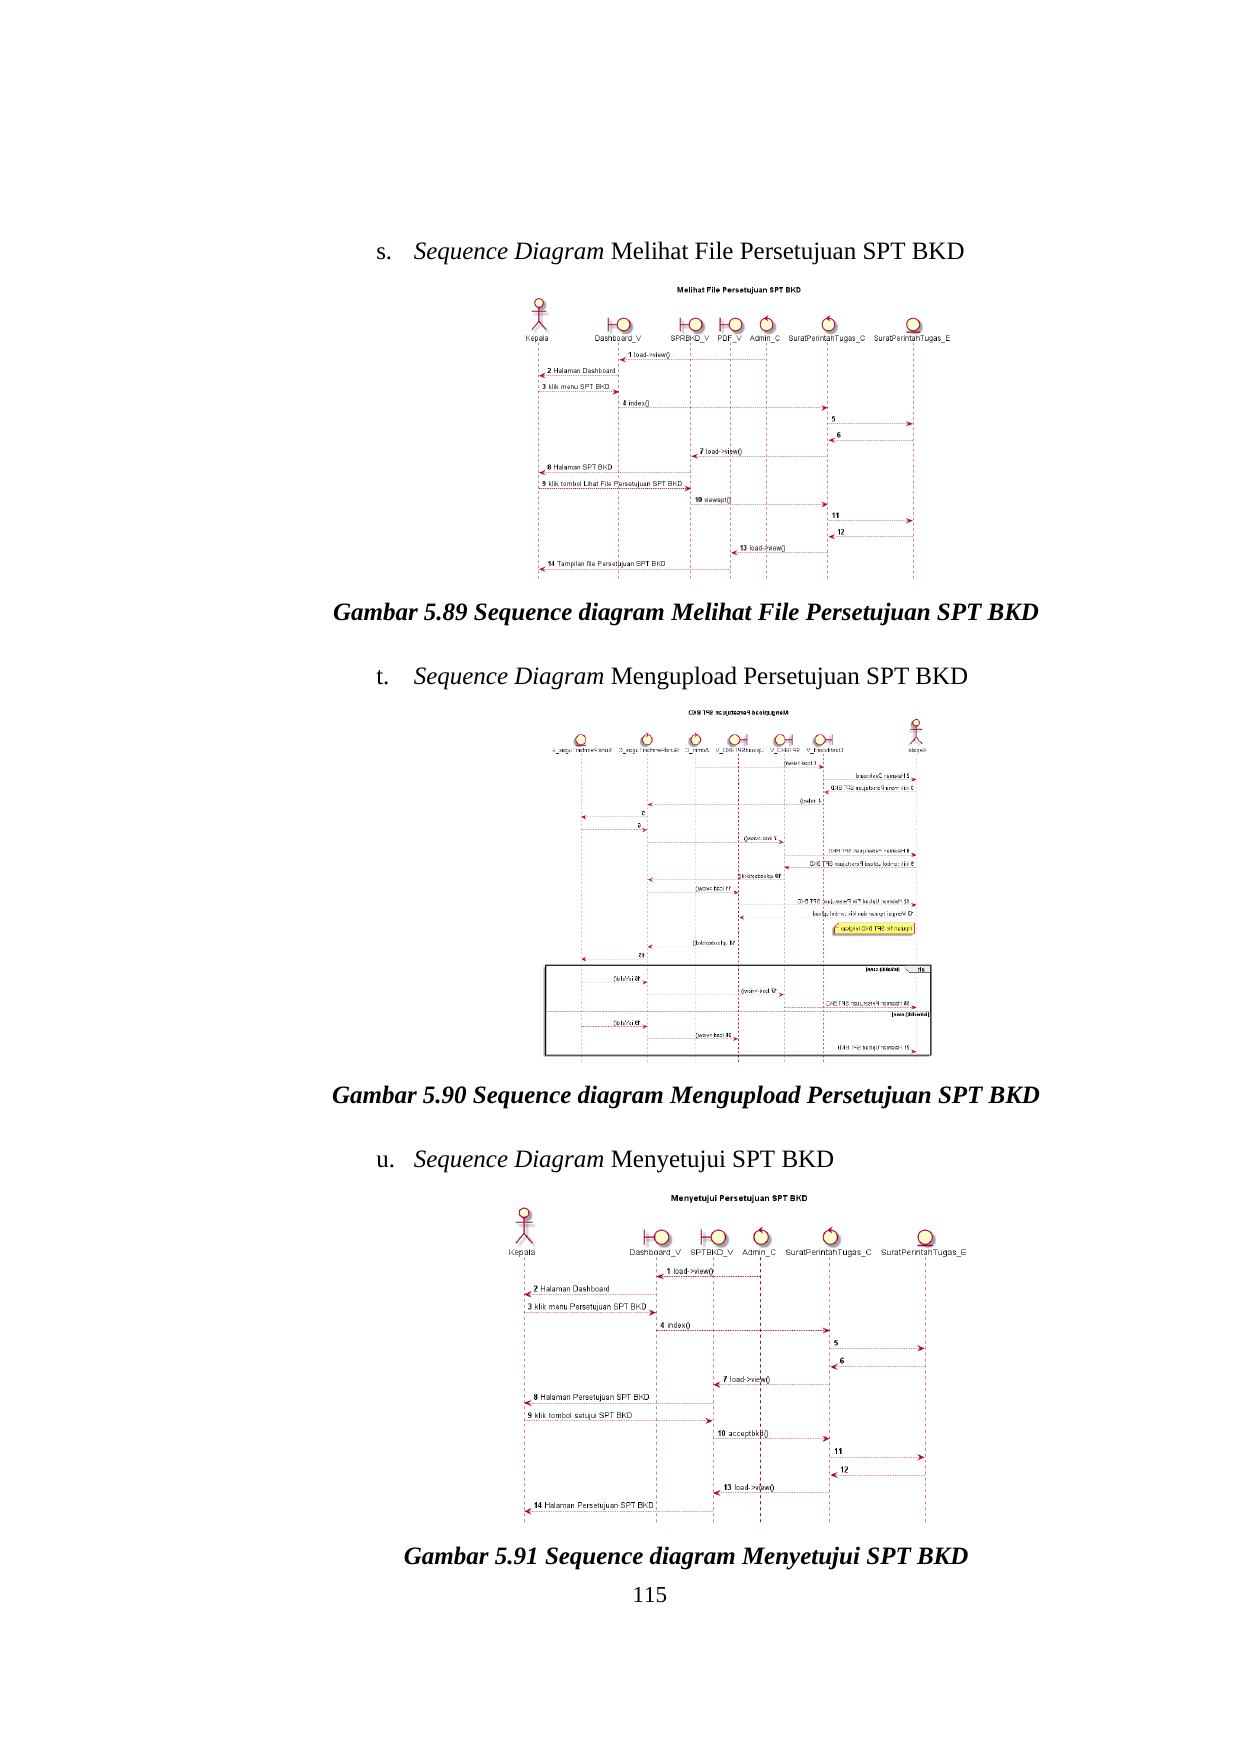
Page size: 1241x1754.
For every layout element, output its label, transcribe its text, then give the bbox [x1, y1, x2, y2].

picture [541, 704, 935, 1066]
list Sequence Diagram Menyetujui SPT BKD [376, 1144, 1063, 1173]
list Sequence Diagram Melihat File Persetujuan SPT BKD [376, 236, 1063, 265]
picture [504, 1187, 972, 1528]
list Sequence Diagram Mengupload Persetujuan SPT BKD [376, 661, 1063, 690]
text Gambar 5.89 Sequence diagram Melihat File Persetujuan SPT BKD [311, 597, 1063, 626]
text Gambar 5.91 Sequence diagram Menyetujui SPT BKD [311, 1541, 1063, 1570]
picture [521, 279, 955, 584]
text Gambar 5.90 Sequence diagram Mengupload Persetujuan SPT BKD [311, 1080, 1063, 1109]
